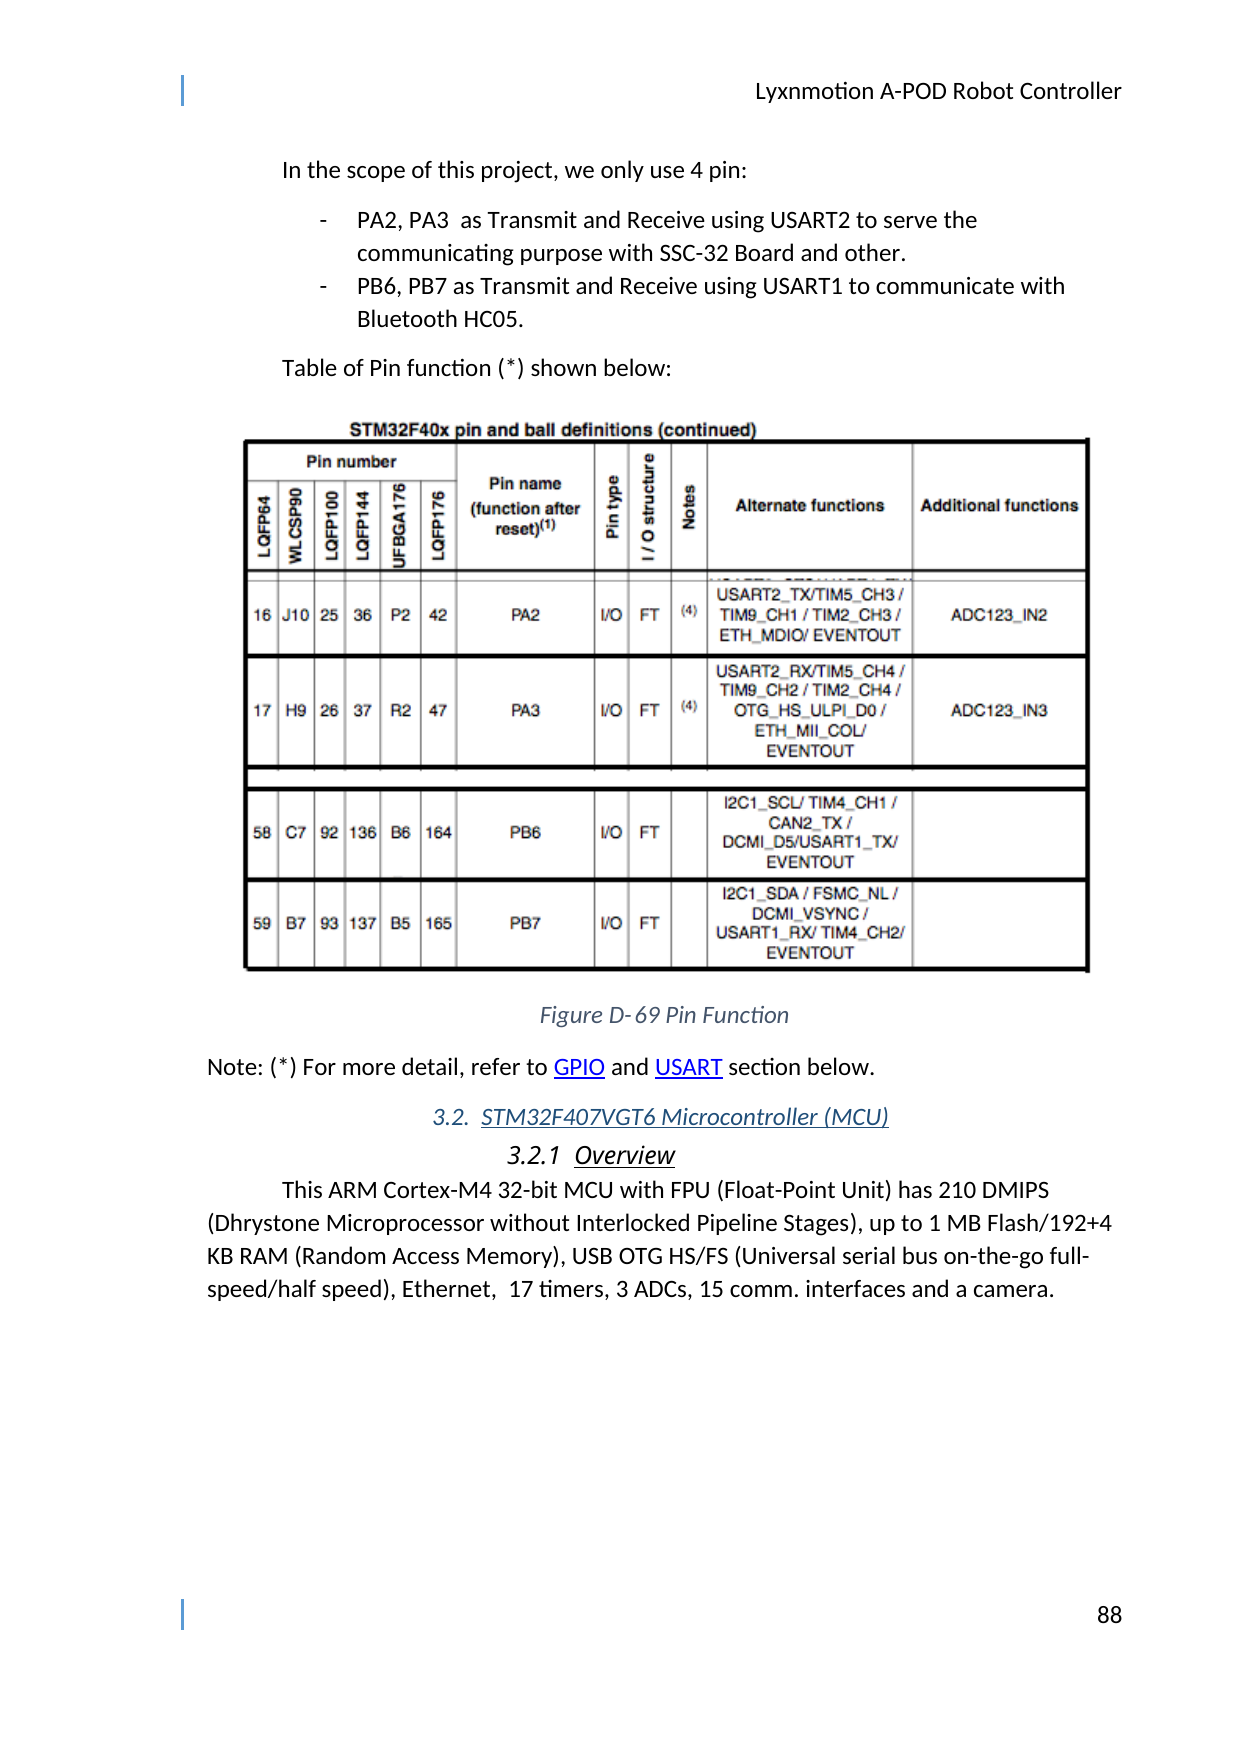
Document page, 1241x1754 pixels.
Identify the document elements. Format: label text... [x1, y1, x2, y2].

picture [220, 402, 1109, 981]
text Note: (*) For more detail, refer to GPIO and USART section below. [207, 1051, 1122, 1082]
text Figure D-37 Pin Function [207, 1000, 1122, 1030]
text In the scope of this project, we only use 4 pin: [207, 155, 1122, 185]
subtitle Overview [507, 1138, 1122, 1172]
subtitle STM32F407VGT6 Microcontroller (MCU) [432, 1101, 1122, 1131]
list PB6, PB7 as Transmit and Receive using USART1 to communicate with Bluetooth HC05. [319, 270, 1122, 333]
list PA2, PA3 as Transmit and Receive using USART2 to serve the communicating purpose with SSC-32 Board and other. [319, 204, 1122, 268]
text Table of Pin function (*) shown below: [207, 353, 1122, 383]
text This ARM Cortex-M4 32-bit MCU with FPU (Float-Point Unit) has 210 DMIPS (Dhrystone Microprocessor without Interlocked Pipeline Stages), up to 1 MB Flash/192+4 KB RAM (Random Access Memory), USB OTG HS/FS (Universal serial bus on-the-go full-speed/half speed), Ethernet, 17 timers, 3 ADCs, 15 comm. interfaces and a camera. [207, 1174, 1122, 1304]
